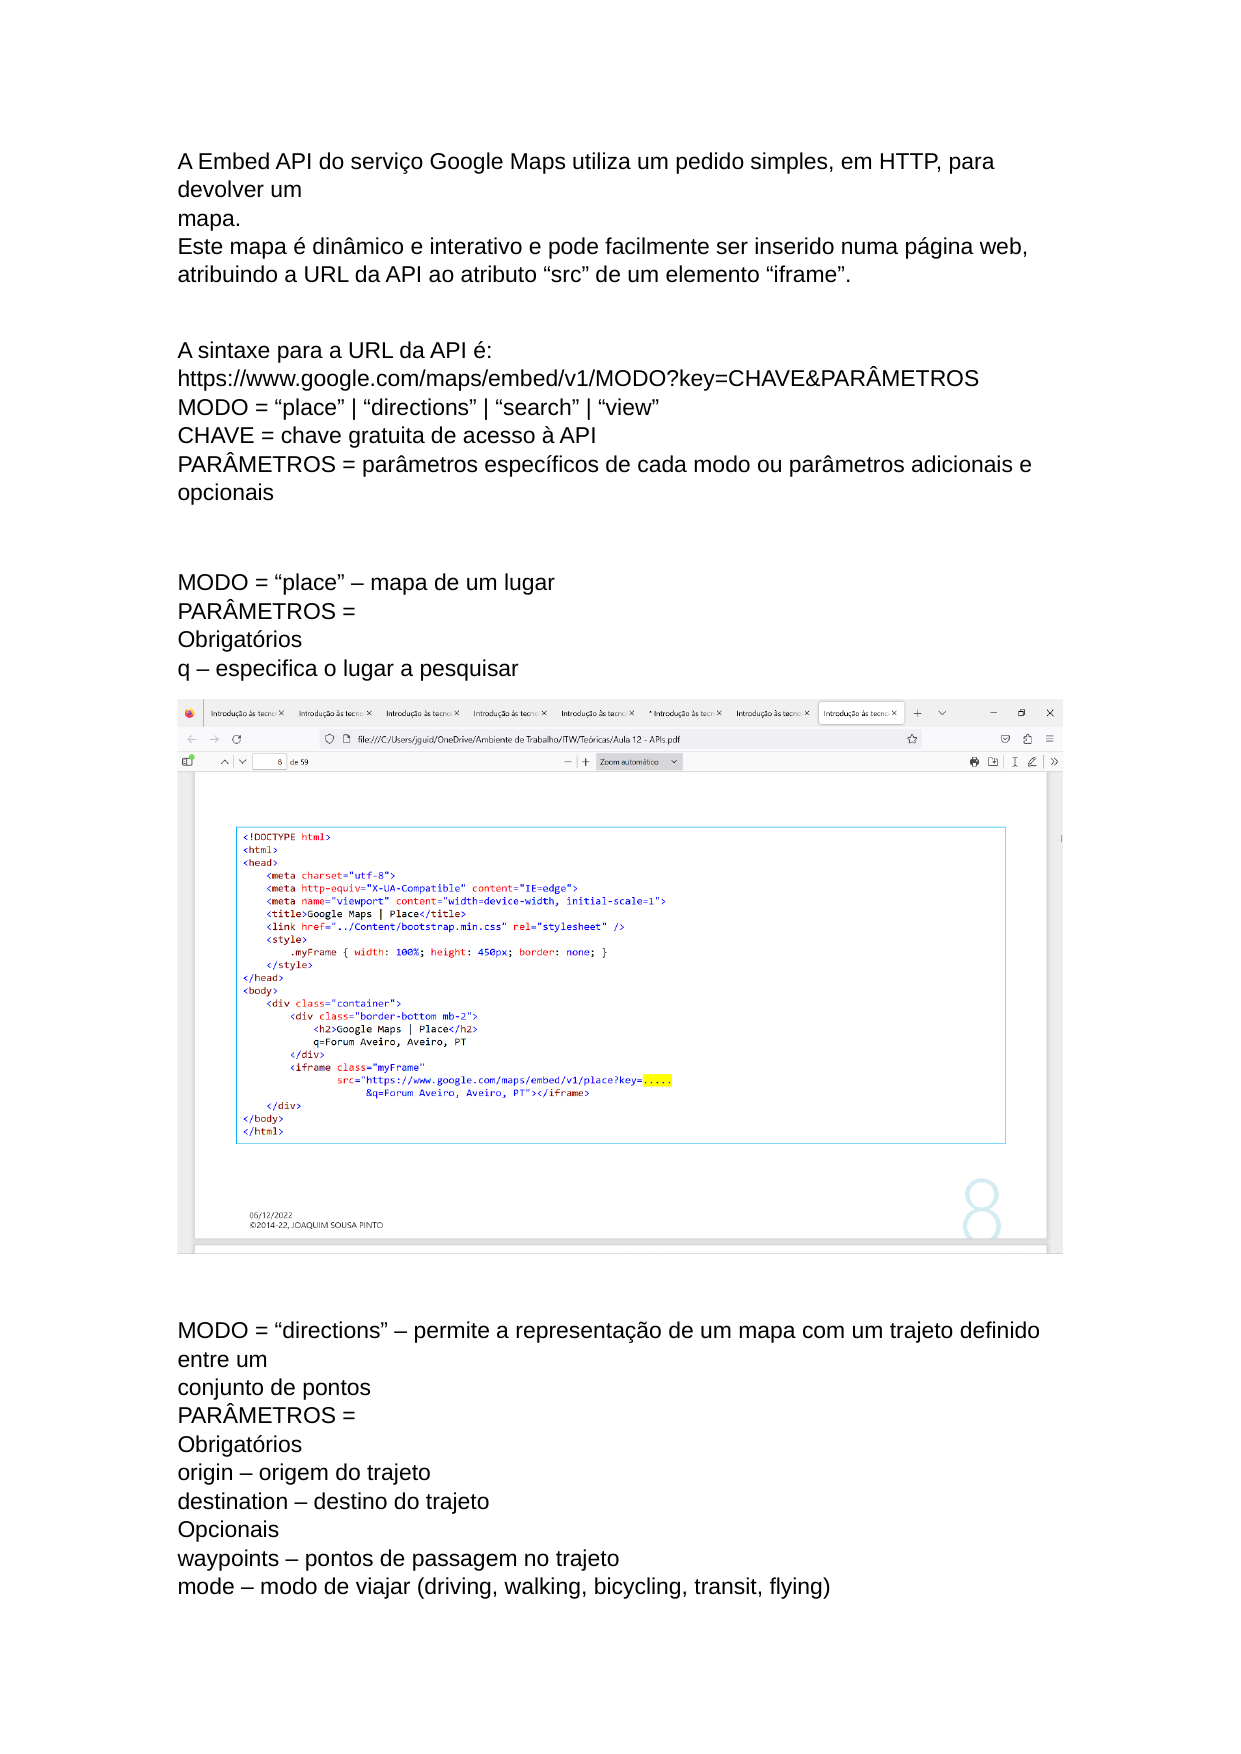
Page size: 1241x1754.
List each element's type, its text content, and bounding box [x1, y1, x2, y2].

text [177, 1317, 1063, 1599]
text A sintaxe para a URL da API é: https://www.google.com/maps/embed/v1/MODO?key=CHAVE&PARÂMETROS MODO = “place” | “directions” | “search” | “view” CHAVE = chave gratuita de acesso à API PARÂMETROS = parâmetros específicos de cada modo ou parâmetros adicionais e opcionais [177, 337, 1063, 505]
text MODO = “place” – mapa de um lugar PARÂMETROS = Obrigatórios q – especifica o lugar a pesquisar [177, 569, 1063, 681]
text A Embed API do serviço Google Maps utiliza um pedido simples, em HTTP, para devolver um mapa. Este mapa é dinâmico e interativo e pode facilmente ser inserido numa página web, atribuindo a URL da API ao atributo “src” de um elemento “iframe”. [177, 148, 1063, 318]
picture [177, 699, 1063, 1254]
